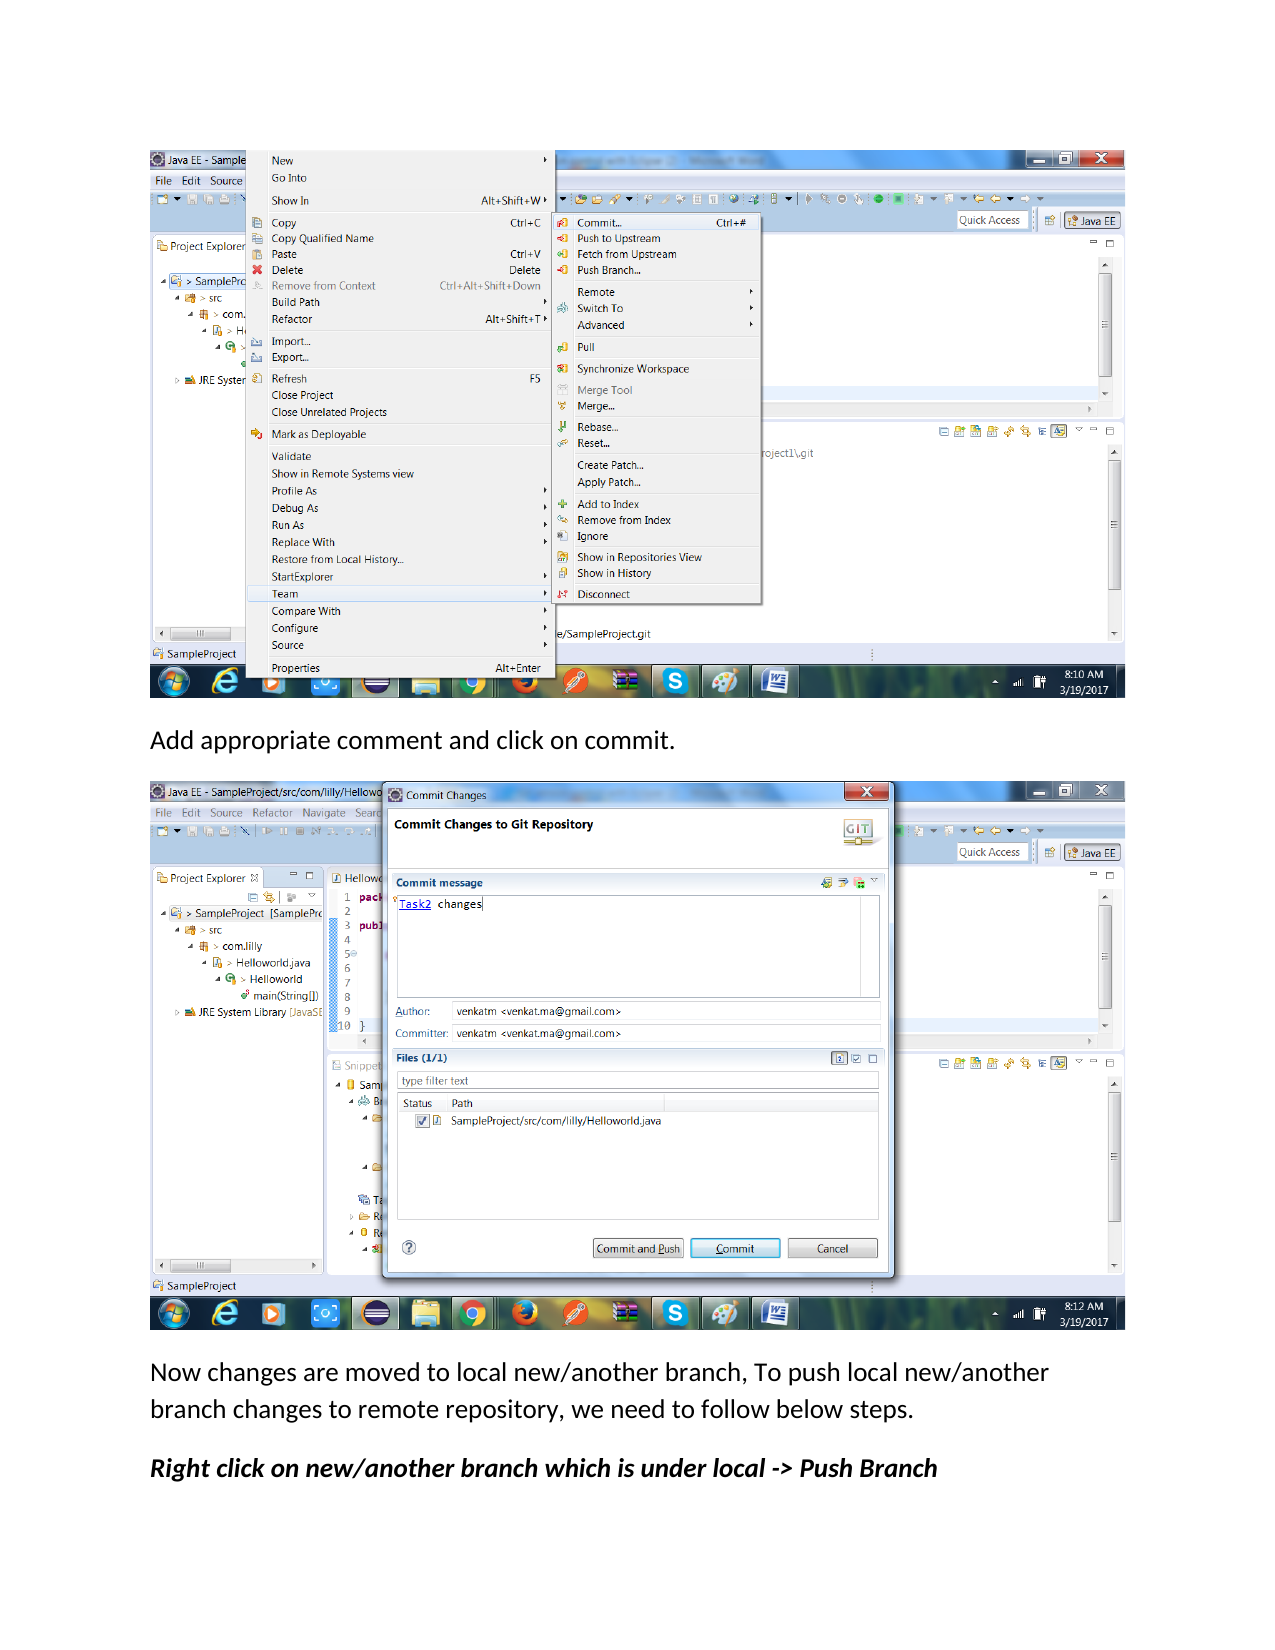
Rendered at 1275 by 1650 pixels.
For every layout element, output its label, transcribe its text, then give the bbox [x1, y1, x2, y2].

text Right click on new/another branch which is under local -> Push Branch [150, 1451, 1125, 1484]
text Add appropriate comment and click on commit. [150, 723, 1125, 756]
picture [150, 150, 1125, 698]
text Now changes are moved to local new/another branch, To push local new/another branch changes to remote repository, we need to follow below steps. [150, 1355, 1125, 1426]
picture [150, 781, 1125, 1330]
